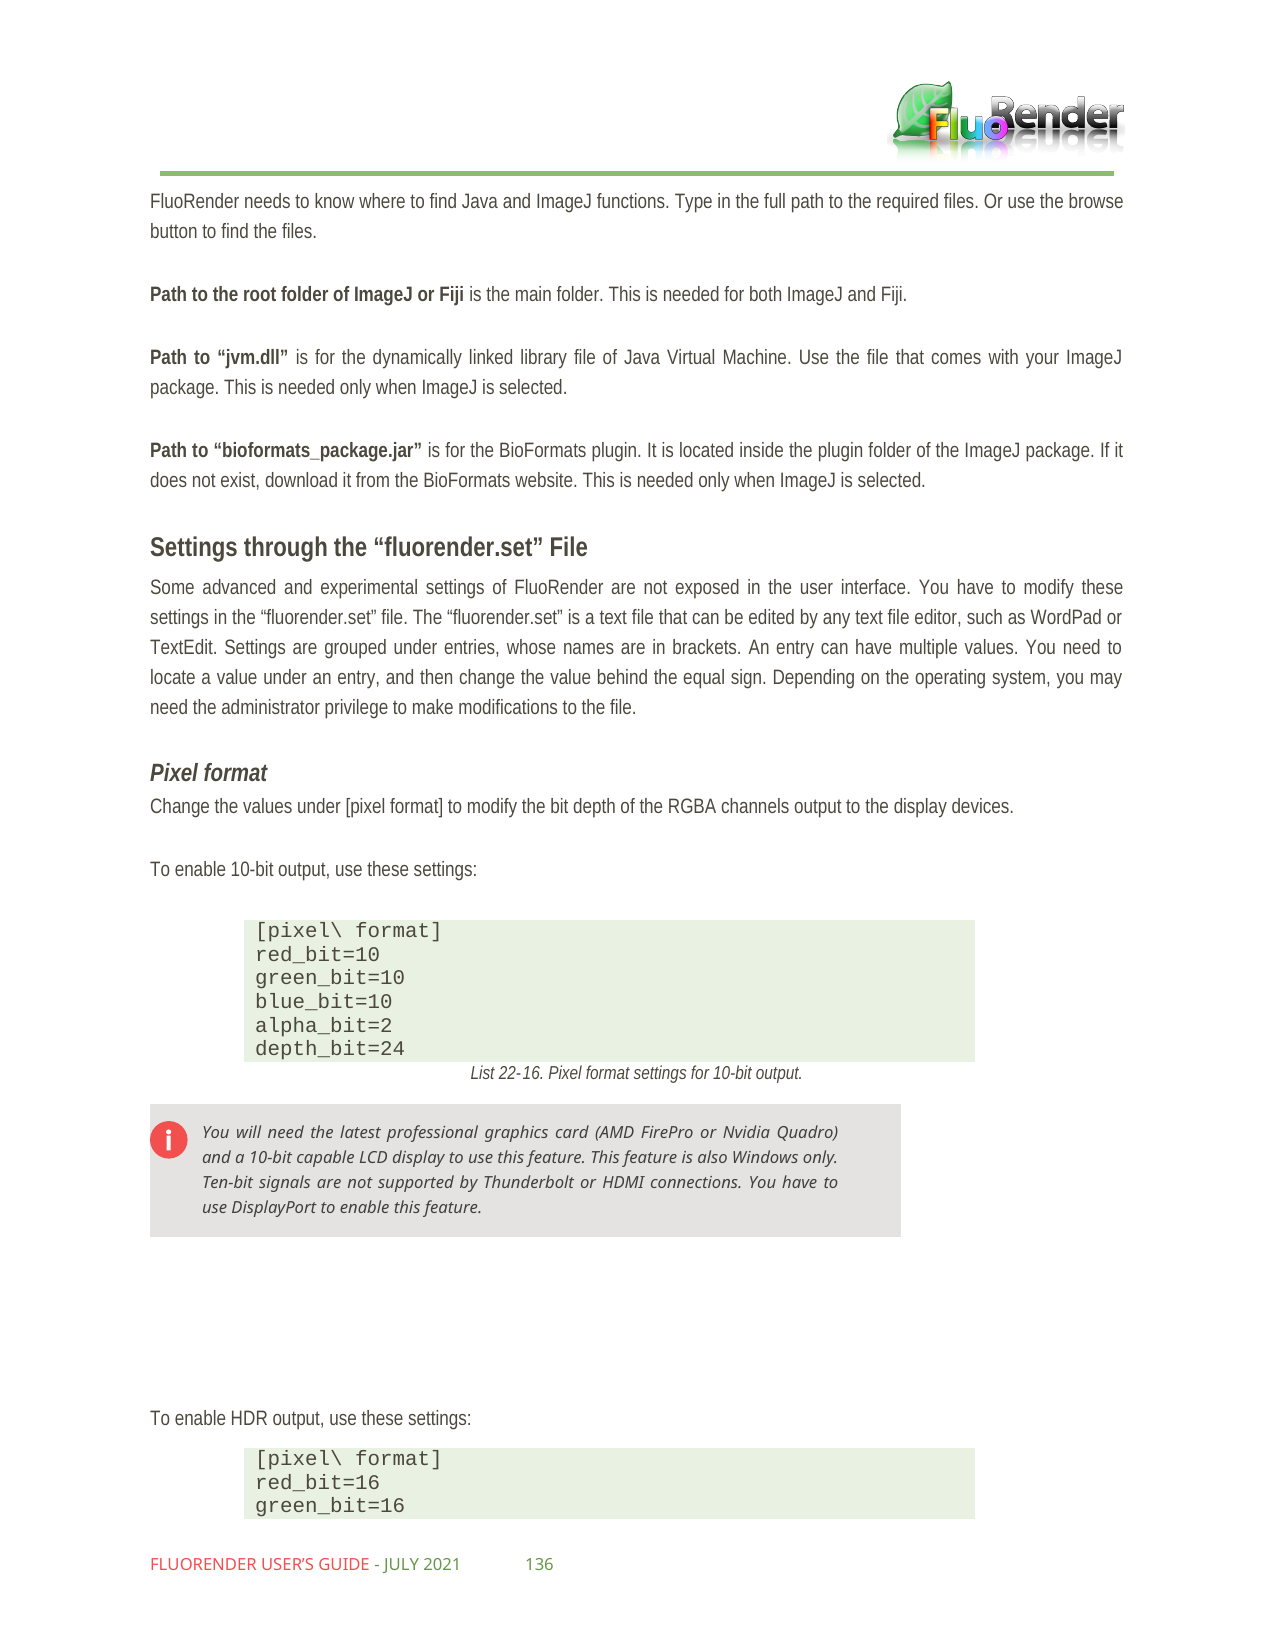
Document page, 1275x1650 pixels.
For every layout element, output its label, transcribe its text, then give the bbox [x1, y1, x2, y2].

text Path to “bioformats_package.jar” is for the BioFormats plugin. It is located inside the plugin folder of the ImageJ package. If it does not exist, download it from the BioFormats website. This is needed only when ImageJ is selected. [150, 438, 1125, 492]
text To enable 10-bit output, use these settings: [150, 857, 1125, 881]
text Path to “jvm.dll” is for the dynamically linked library file of Java Virtual Machine. Use the file that comes with your ImageJ package. This is needed only when ImageJ is selected. [150, 345, 1125, 399]
text Change the values under [pixel format] to modify the bit depth of the RGBA channels output to the display devices. [150, 794, 1125, 818]
text To enable HDR output, use these settings: [150, 1406, 1125, 1430]
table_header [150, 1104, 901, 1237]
text Path to the root folder of ImageJ or Fiji is the main folder. This is needed for both ImageJ and Fiji. [150, 282, 1125, 306]
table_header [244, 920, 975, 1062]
subtitle Settings through the “fluorender.set” File [150, 532, 1125, 563]
subtitle Pixel format [150, 758, 1125, 787]
text Some advanced and experimental settings of FluoRender are not exposed in the user interface. You have to modify these settings in the “fluorender.set” file. The “fluorender.set” is a text file that can be edited by any text file editor, such as WordPad or TextEdit. Settings are grouped under entries, whose names are in brackets. An entry can have multiple values. You need to locate a value under an entry, and then change the value behind the equal sign. Depending on the operating system, you may need the administrator privilege to make modifications to the file. [150, 575, 1125, 719]
picture [887, 75, 1125, 165]
text FluoRender needs to know where to find Java and ImageJ functions. Type in the full path to the required files. Or use the browse button to find the files. [150, 189, 1125, 243]
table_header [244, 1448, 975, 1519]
